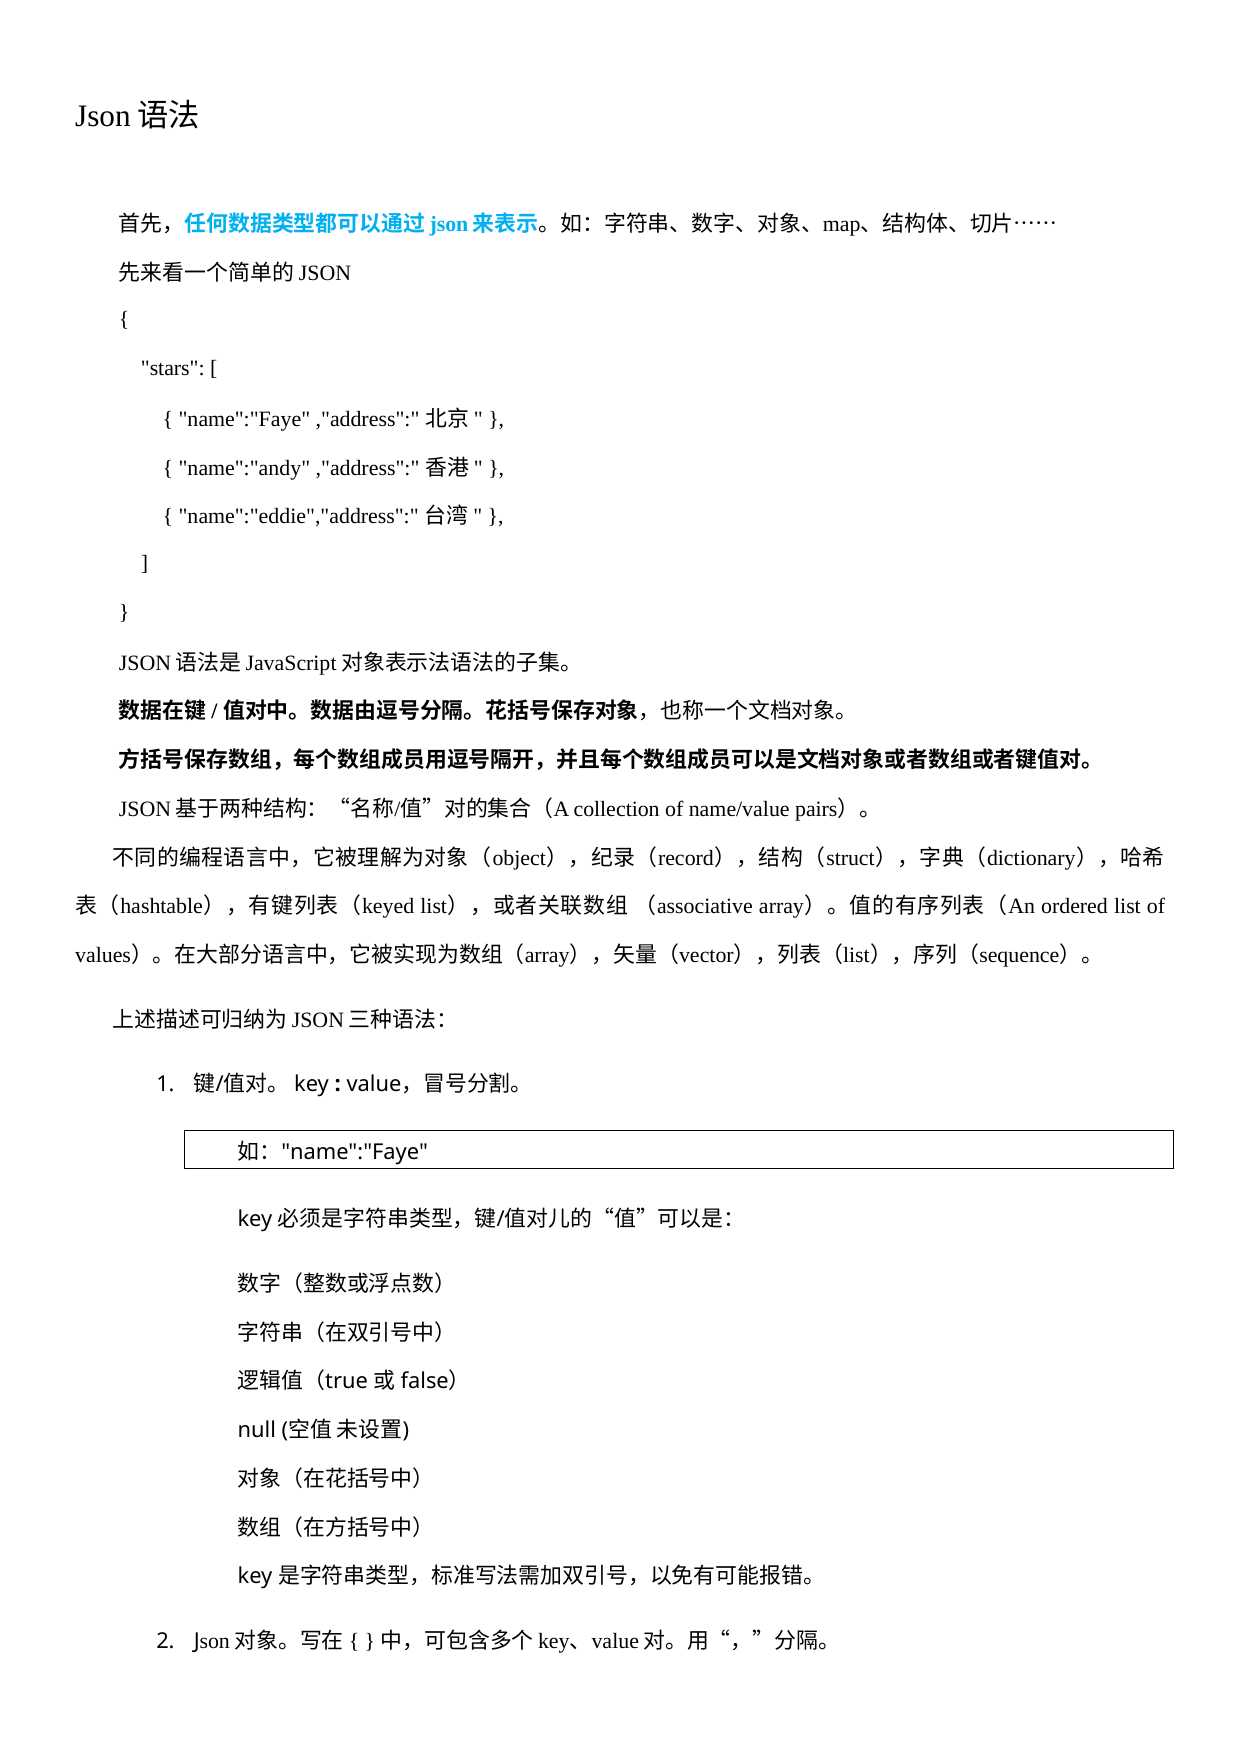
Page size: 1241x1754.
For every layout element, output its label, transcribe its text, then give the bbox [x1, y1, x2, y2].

list key 必须是字符串类型，键/值对儿的“值”可以是： [193, 1201, 1165, 1234]
list key 是字符串类型，标准写法需加双引号，以免有可能报错。 [225, 1558, 1165, 1591]
list 如："name":"Faye" [185, 1131, 1173, 1168]
text 先来看一个简单的 JSON [119, 254, 1165, 287]
text 首先，任何数据类型都可以通过json来表示。如：字符串、数字、对象、map、结构体、切片…… [119, 205, 1165, 238]
text ] [141, 547, 1165, 579]
text { "name":"andy" ,"address":" 香港 " }, [162, 449, 1165, 482]
list 数字（整数或浮点数） [194, 1266, 1165, 1298]
list null (空值 未设置) [194, 1412, 1165, 1444]
text "stars": [ [141, 352, 1165, 384]
text 不同的编程语言中，它被理解为对象（object），纪录（record），结构（struct），字典（dictionary），哈希表（hashtable），有键列表（keyed list），或者关联数组 （associative array）。值的有序列表（An ordered list of values）。在大部分语言中，它被实现为数组（array），矢量（vector），列表（list），序列（sequence）。 [75, 839, 1165, 969]
text JSON基于两种结构：“名称/值”对的集合（A collection of name/value pairs）。 [119, 790, 1165, 823]
list 字符串（在双引号中） [194, 1314, 1165, 1347]
text } [119, 595, 1165, 628]
subtitle Json语法 [75, 81, 1165, 146]
list 逻辑值（true 或 false） [194, 1363, 1165, 1396]
list 对象（在花括号中） [194, 1461, 1165, 1493]
list 数组（在方括号中） [194, 1509, 1165, 1542]
list 键/值对。 key : value，冒号分割。 [156, 1066, 1165, 1098]
list Json对象。写在 { } 中，可包含多个key、value对。用“，”分隔。 [156, 1623, 1165, 1655]
text 方括号保存数组，每个数组成员用逗号隔开，并且每个数组成员可以是文档对象或者数组或者键值对。 [119, 742, 1165, 774]
text { "name":"Faye" ,"address":" 北京 " }, [162, 400, 1165, 433]
text { [119, 303, 1165, 335]
text { "name":"eddie","address":" 台湾 " }, [162, 498, 1165, 530]
text 数据在键 / 值对中。数据由逗号分隔。花括号保存对象，也称一个文档对象。 [119, 693, 1165, 725]
text 上述描述可归纳为JSON三种语法： [75, 1001, 1165, 1034]
text JSON语法是JavaScript对象表示法语法的子集。 [119, 644, 1165, 677]
